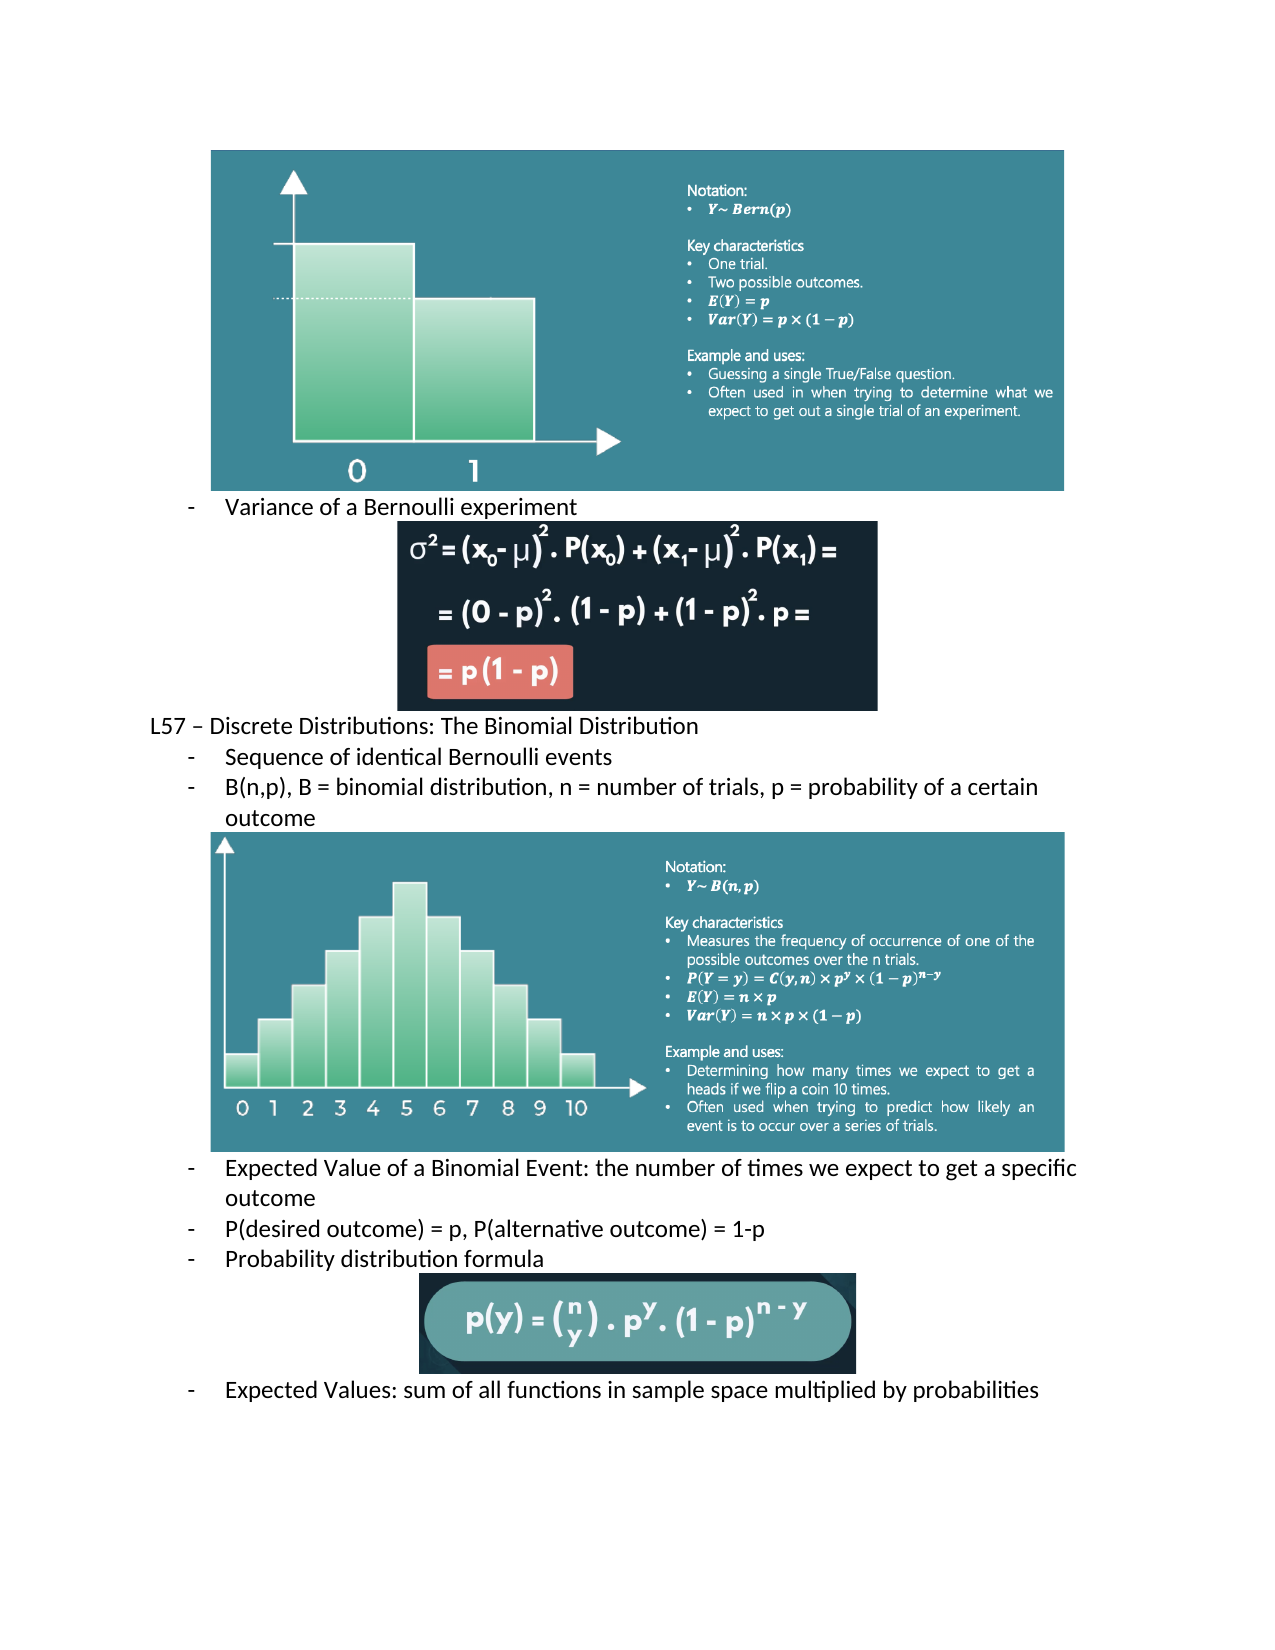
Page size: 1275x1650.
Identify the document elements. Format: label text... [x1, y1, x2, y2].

picture [397, 521, 878, 711]
list B(n,p), B = binomial distribution, n = number of trials, p = probability of a certain outcome [187, 771, 1125, 832]
picture [210, 832, 1065, 1152]
list Expected Value of a Binomial Event: the number of times we expect to get a specific outcome [187, 1152, 1125, 1213]
picture [419, 1273, 857, 1374]
list Variance of a Bernoulli experiment [187, 491, 1125, 521]
list Probability distribution formula [187, 1243, 1125, 1274]
list P(desired outcome) = p, P(alternative outcome) = 1-p [187, 1213, 1125, 1243]
list Sequence of identical Bernoulli events [187, 741, 1125, 771]
text L57 – Discrete Distributions: The Binomial Distribution [150, 710, 1125, 741]
list Expected Values: sum of all functions in sample space multiplied by probabilities [187, 1374, 1125, 1404]
picture [210, 150, 1065, 491]
